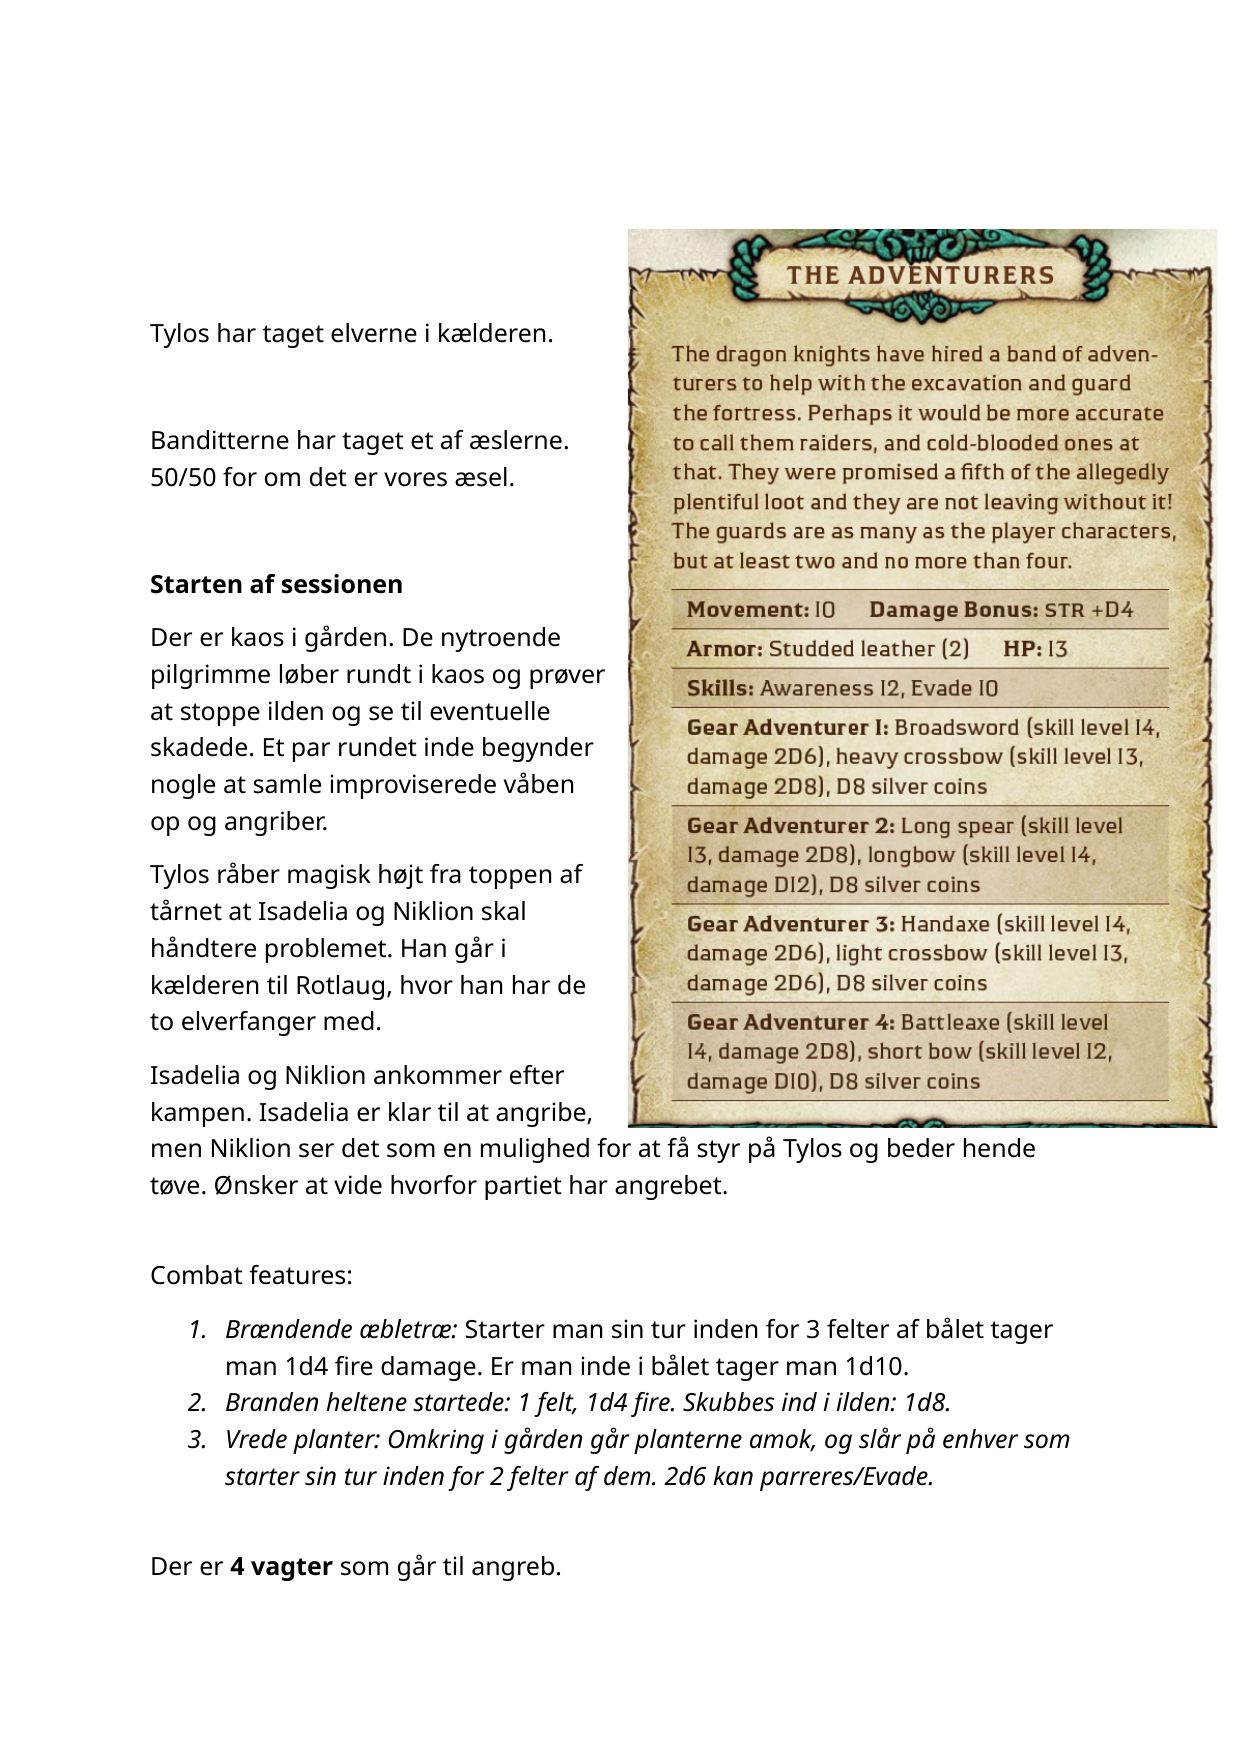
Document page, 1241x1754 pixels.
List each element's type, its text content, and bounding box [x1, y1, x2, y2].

list Brændende æbletræ: Starter man sin tur inden for 3 felter af bålet tager man 1d4 fire damage. Er man inde i bålet tager man 1d10. [187, 1311, 1090, 1382]
list Branden heltene startede: 1 felt, 1d4 fire. Skubbes ind i ilden: 1d8. [187, 1385, 1090, 1419]
list Vrede planter: Omkring i gården går planterne amok, og slår på enhver som starter sin tur inden for 2 felter af dem. 2d6 kan parreres/Evade. [187, 1422, 1090, 1493]
text Isadelia og Niklion ankommer efter kampen. Isadelia er klar til at angribe, men Niklion ser det som en mulighed for at få styr på Tylos og beder hende tøve. Ønsker at vide hvorfor partiet har angrebet. [150, 1057, 1090, 1239]
text Der er kaos i gården. De nytroende pilgrimme løber rundt i kaos og prøver at stoppe ilden og se til eventuelle skadede. Et par rundet inde begynder nogle at samle improviserede våben op og angriber. [150, 620, 626, 838]
text Banditterne har taget et af æslerne. 50/50 for om det er vores æsel. [150, 423, 626, 493]
text Der er 4 vagter som går til angreb. [150, 1549, 1090, 1583]
text Tylos har taget elverne i kælderen. [150, 316, 626, 350]
picture [626, 229, 1217, 1127]
text Starten af sessionen [150, 566, 626, 600]
text Combat features: [150, 1258, 1090, 1292]
text Tylos råber magisk højt fra toppen af tårnet at Isadelia og Niklion skal håndtere problemet. Han går i kælderen til Rotlaug, hvor han har de to elverfanger med. [150, 857, 626, 1038]
